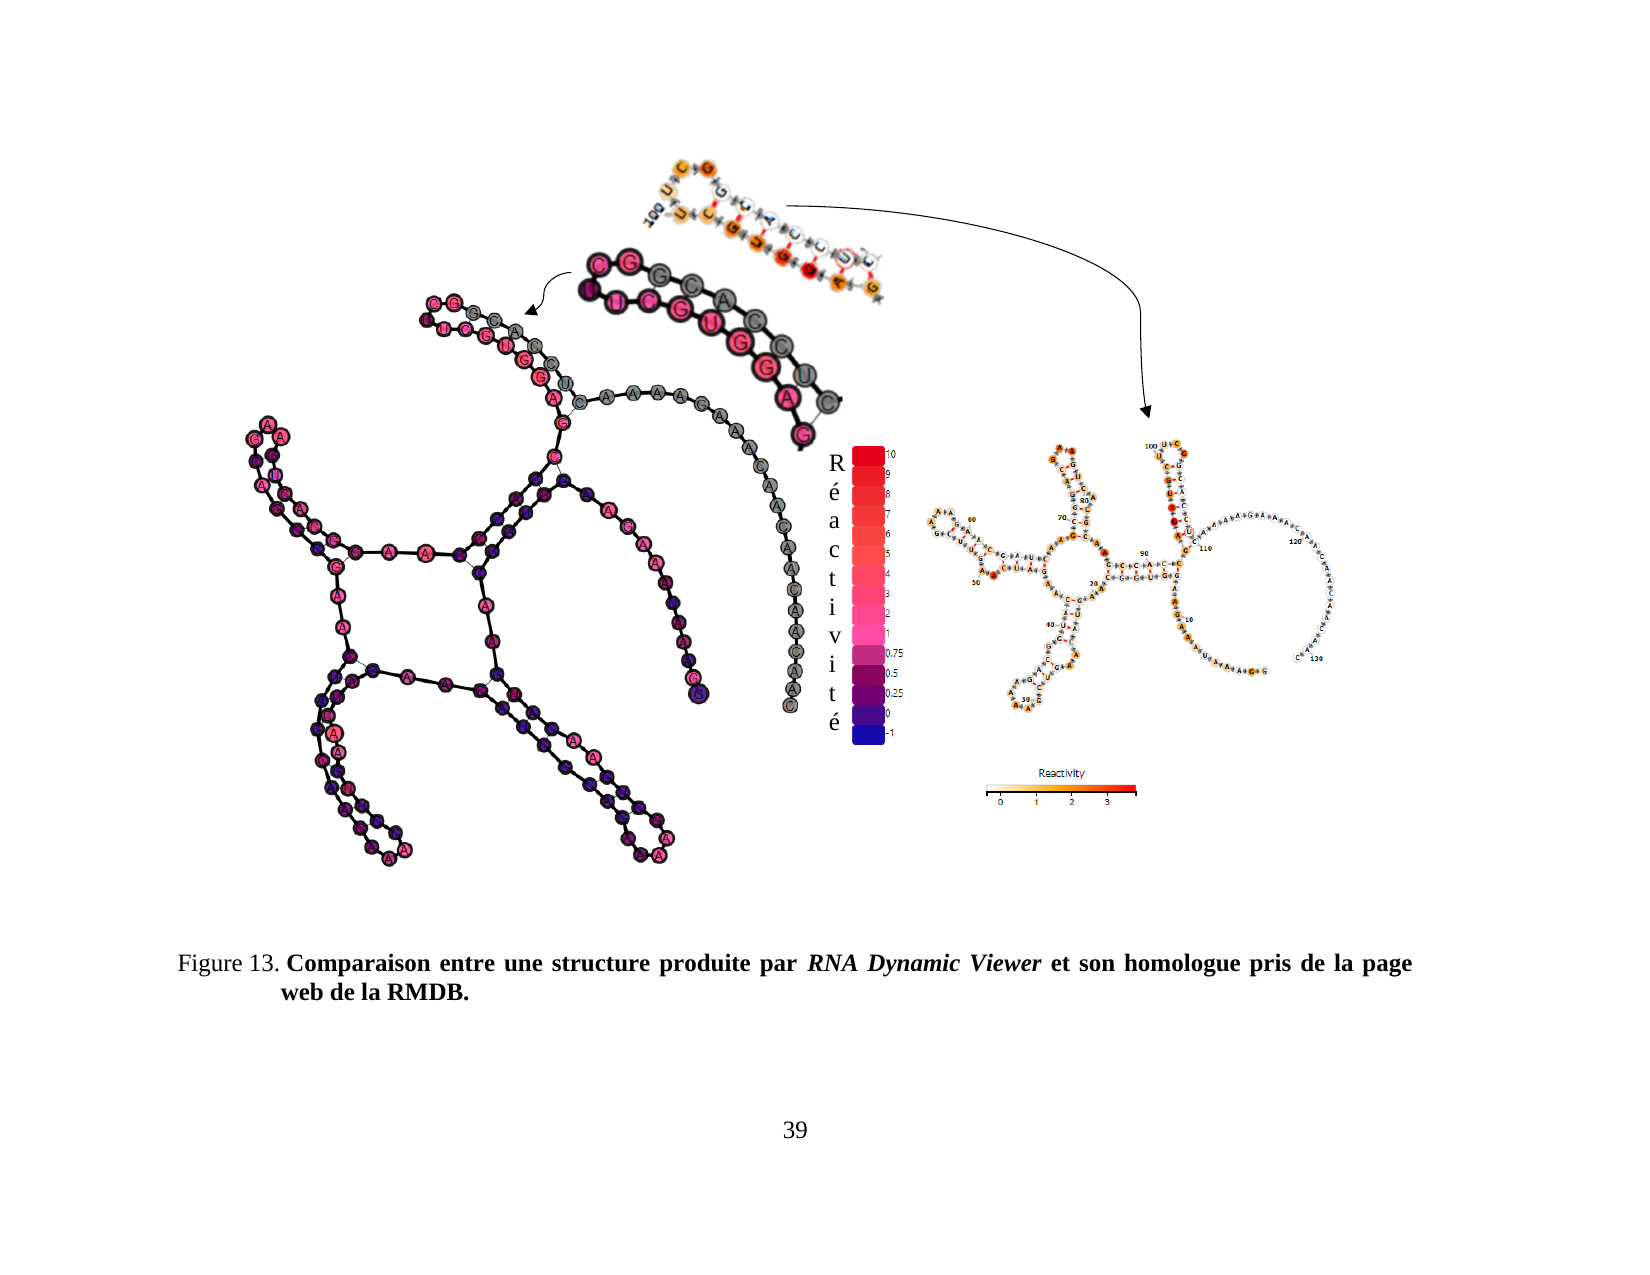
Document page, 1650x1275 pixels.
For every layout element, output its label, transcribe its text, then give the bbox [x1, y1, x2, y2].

picture [177, 50, 1393, 922]
text Comparaison entre une structure produite par RNA Dynamic Viewer et son homologue pris de la page web de la RMDB. [177, 948, 1413, 1006]
